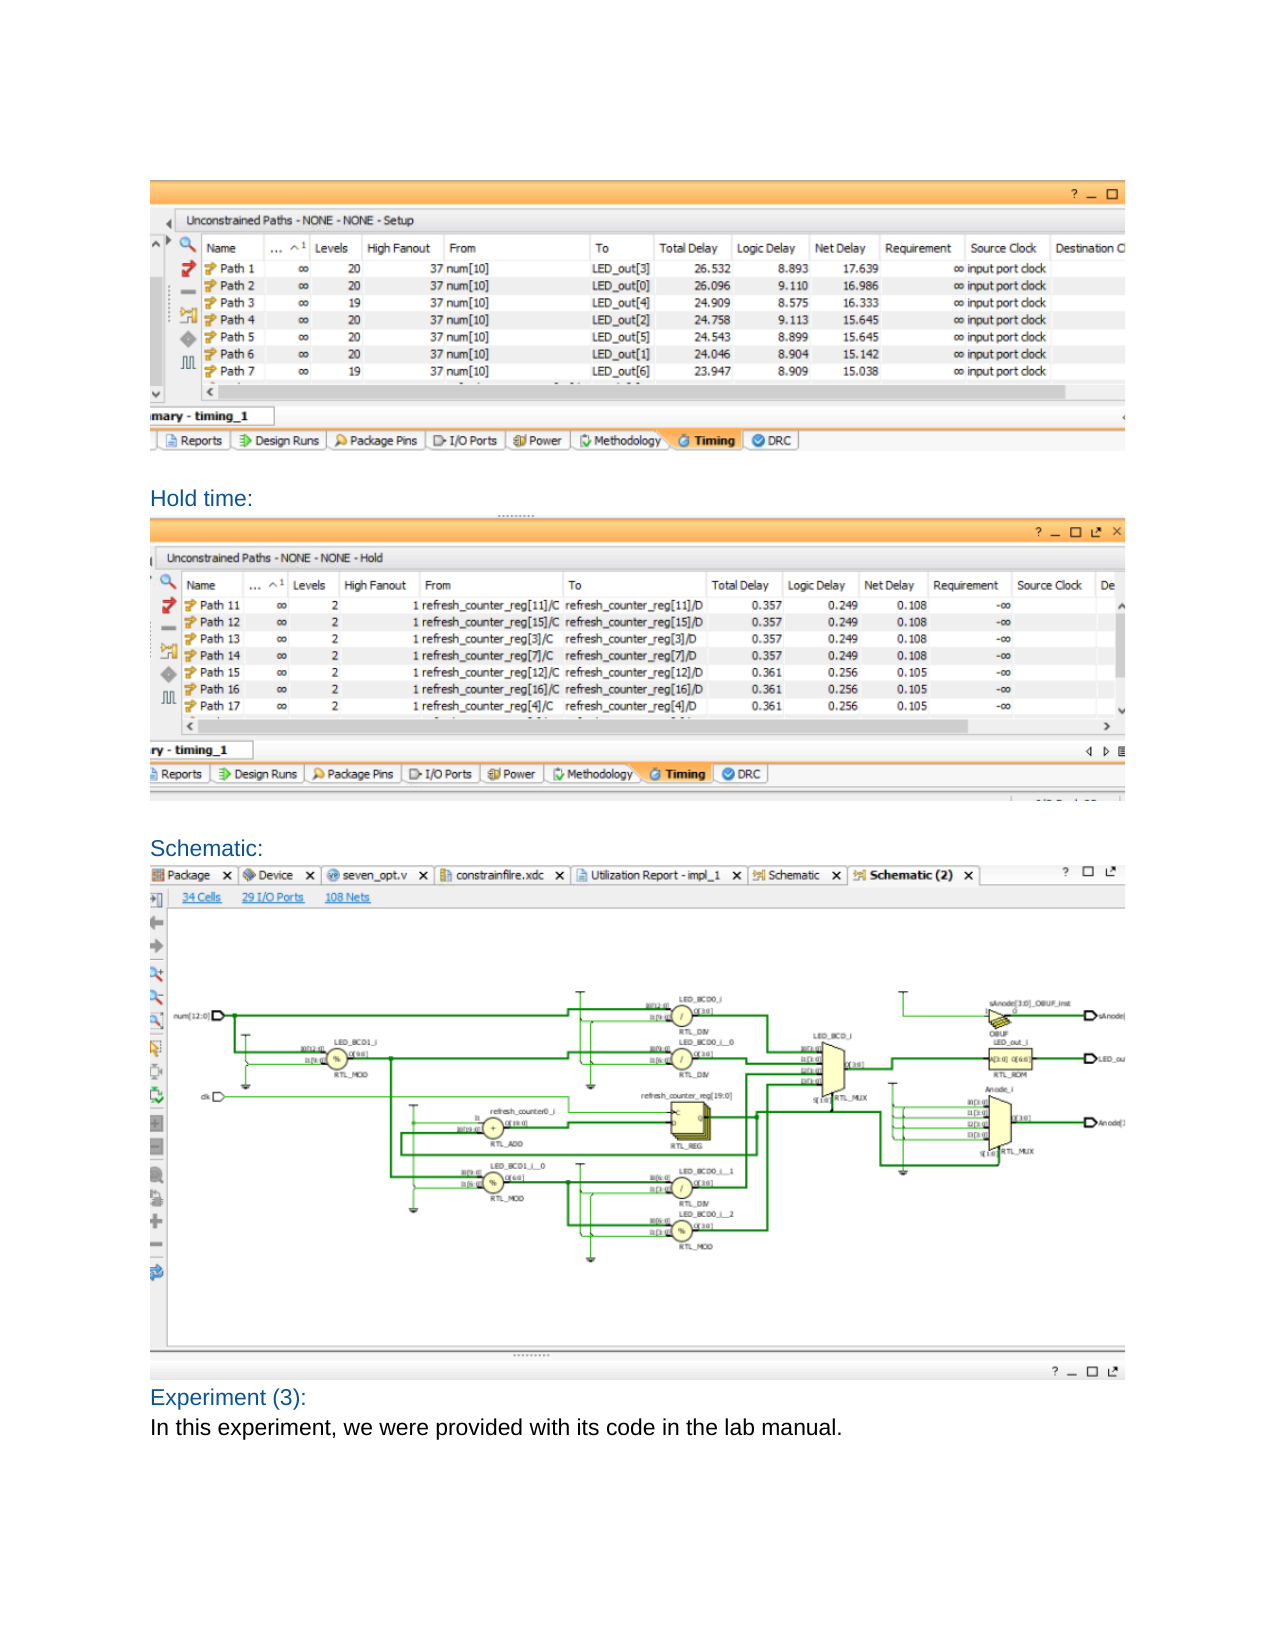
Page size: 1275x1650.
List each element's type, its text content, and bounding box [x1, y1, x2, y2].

text Experiment (3): [150, 1383, 1125, 1410]
text Hold time: [150, 485, 1125, 511]
text In this experiment, we were provided with its code in the lab manual. [150, 1414, 1125, 1440]
text Schematic: [150, 835, 1125, 861]
picture [150, 515, 1125, 801]
picture [150, 865, 1125, 1380]
picture [150, 180, 1125, 451]
